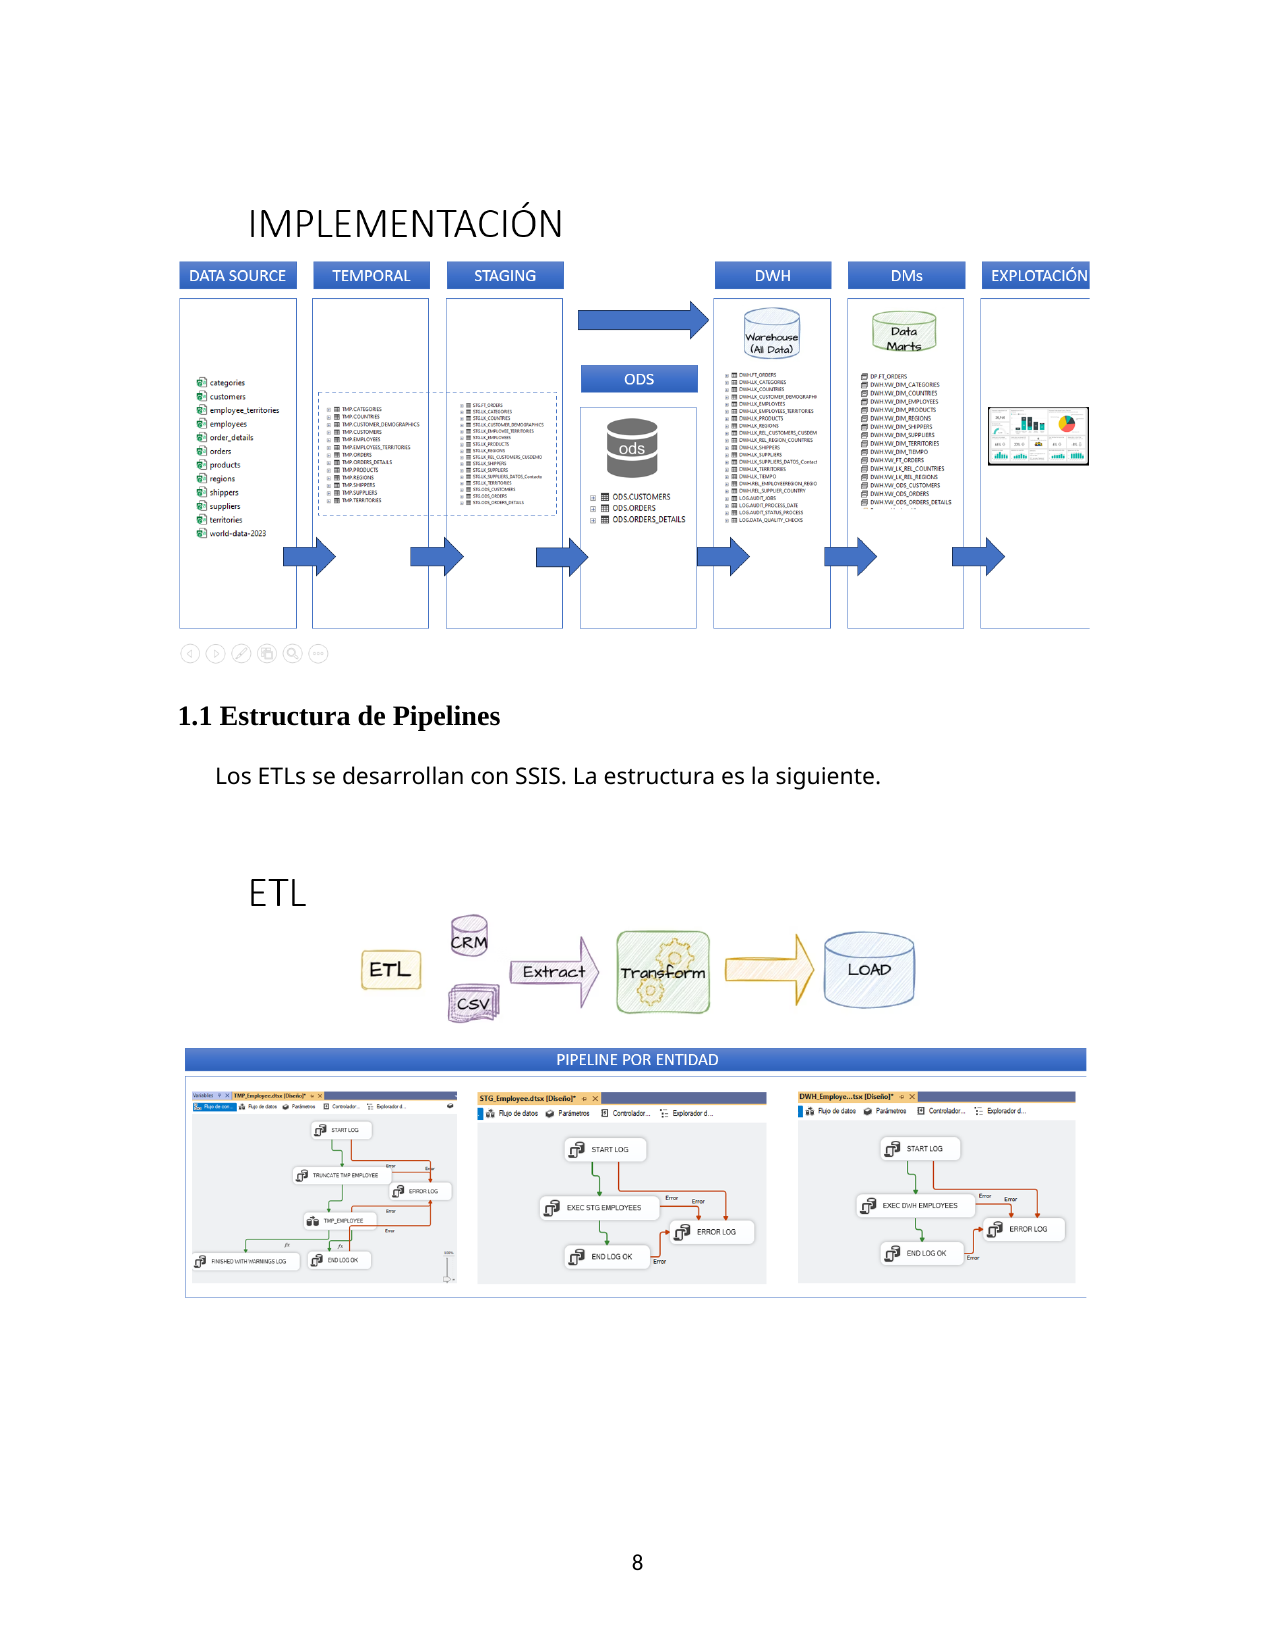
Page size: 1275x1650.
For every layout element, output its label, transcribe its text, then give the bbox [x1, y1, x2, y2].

subtitle 1.1 Estructura de Pipelines [177, 698, 1098, 731]
picture [177, 147, 1090, 666]
picture [177, 816, 1087, 1335]
text Los ETLs se desarrollan con SSIS. La estructura es la siguiente. [177, 760, 1098, 791]
